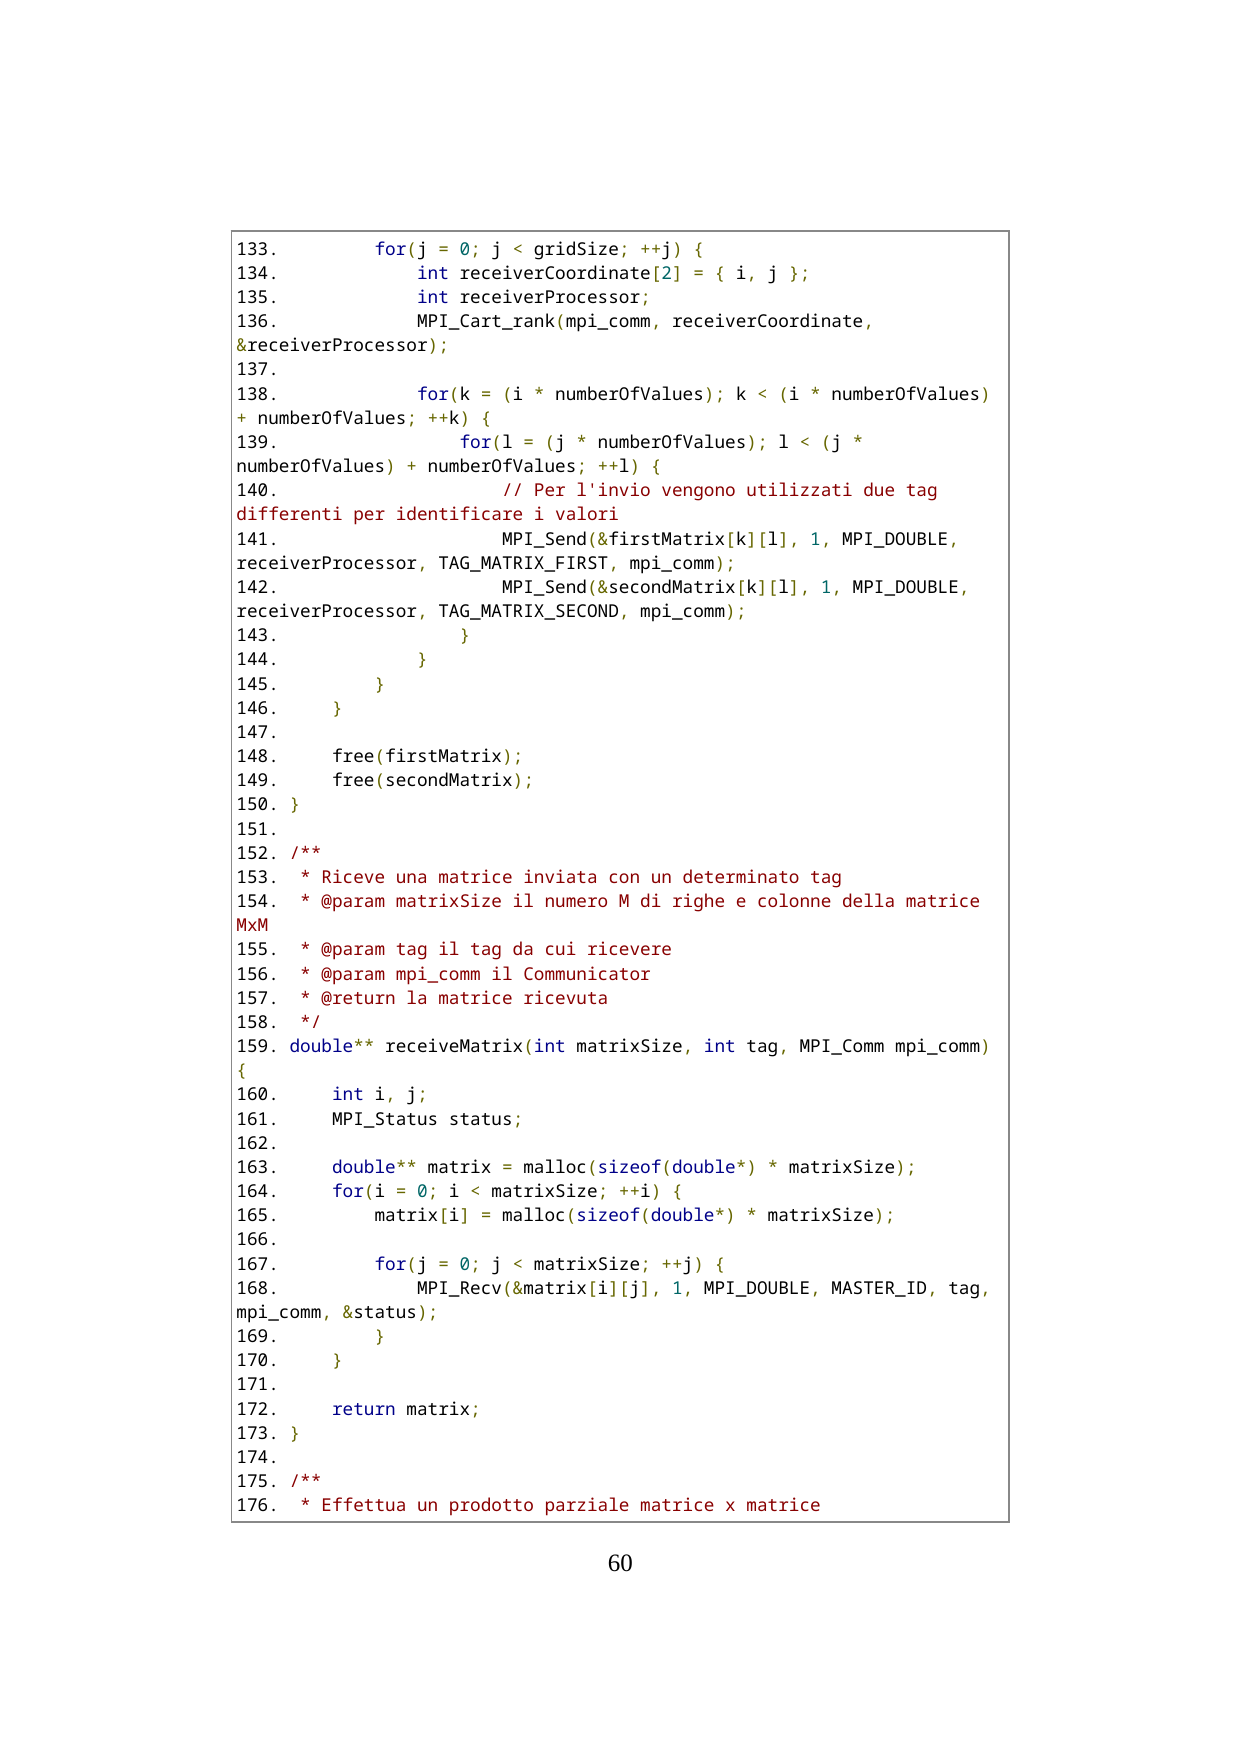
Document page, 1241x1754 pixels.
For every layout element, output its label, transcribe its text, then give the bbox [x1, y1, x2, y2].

text 172. return matrix; [236, 1396, 1004, 1420]
text 134. int receiverCoordinate[2] = { i, j }; [236, 260, 1004, 284]
text 169. } [236, 1323, 1004, 1348]
text 143. } [236, 623, 1004, 647]
text 138. for(k = (i * numberOfValues); k < (i * numberOfValues) + numberOfValues; ++k) { [236, 381, 1004, 429]
text 174. [236, 1444, 1004, 1468]
text 161. MPI_Status status; [236, 1106, 1004, 1130]
text 159. double** receiveMatrix(int matrixSize, int tag, MPI_Comm mpi_comm) { [236, 1033, 1004, 1082]
text 144. } [236, 647, 1004, 671]
text 175. /** [236, 1468, 1004, 1487]
text 145. } [236, 671, 1004, 695]
text 154. * @param matrixSize il numero M di righe e colonne della matrice MxM [236, 888, 1004, 937]
text 150. } [236, 792, 1004, 816]
text 153. * Riceve una matrice inviata con un determinato tag [236, 864, 1004, 888]
text 157. * @return la matrice ricevuta [236, 985, 1004, 1009]
text 139. for(l = (j * numberOfValues); l < (j * numberOfValues) + numberOfValues; ++l) { [236, 429, 1004, 478]
text 156. * @param mpi_comm il Communicator [236, 961, 1004, 985]
text 136. MPI_Cart_rank(mpi_comm, receiverCoordinate, &receiverProcessor); [236, 308, 1004, 357]
text 160. int i, j; [236, 1082, 1004, 1106]
text 165. matrix[i] = malloc(sizeof(double*) * matrixSize); [236, 1203, 1004, 1227]
text 170. } [236, 1348, 1004, 1372]
text 133. for(j = 0; j < gridSize; ++j) { [232, 232, 1008, 260]
text 147. [236, 719, 1004, 743]
text 137. [236, 357, 1004, 381]
text 149. free(secondMatrix); [236, 768, 1004, 792]
text 151. [236, 816, 1004, 840]
text 167. for(j = 0; j < matrixSize; ++j) { [236, 1251, 1004, 1275]
text 158. */ [236, 1009, 1004, 1033]
text 140. // Per l'invio vengono utilizzati due tag differenti per identificare i valori [236, 478, 1004, 526]
text 152. /** [236, 840, 1004, 864]
text 162. [236, 1130, 1004, 1154]
text 155. * @param tag il tag da cui ricevere [236, 937, 1004, 961]
text 148. free(firstMatrix); [236, 743, 1004, 768]
text 146. } [236, 695, 1004, 719]
text 135. int receiverProcessor; [236, 284, 1004, 308]
text 173. } [236, 1420, 1004, 1444]
text 142. MPI_Send(&secondMatrix[k][l], 1, MPI_DOUBLE, receiverProcessor, TAG_MATRIX_SECOND, mpi_comm); [236, 574, 1004, 623]
text 141. MPI_Send(&firstMatrix[k][l], 1, MPI_DOUBLE, receiverProcessor, TAG_MATRIX_FIRST, mpi_comm); [236, 526, 1004, 574]
text 164. for(i = 0; i < matrixSize; ++i) { [236, 1178, 1004, 1203]
text 163. double** matrix = malloc(sizeof(double*) * matrixSize); [236, 1154, 1004, 1178]
text 176. * Effettua un prodotto parziale matrice x matrice [232, 1487, 1008, 1521]
text 166. [236, 1227, 1004, 1251]
text 168. MPI_Recv(&matrix[i][j], 1, MPI_DOUBLE, MASTER_ID, tag, mpi_comm, &status); [236, 1275, 1004, 1323]
text 171. [236, 1372, 1004, 1396]
